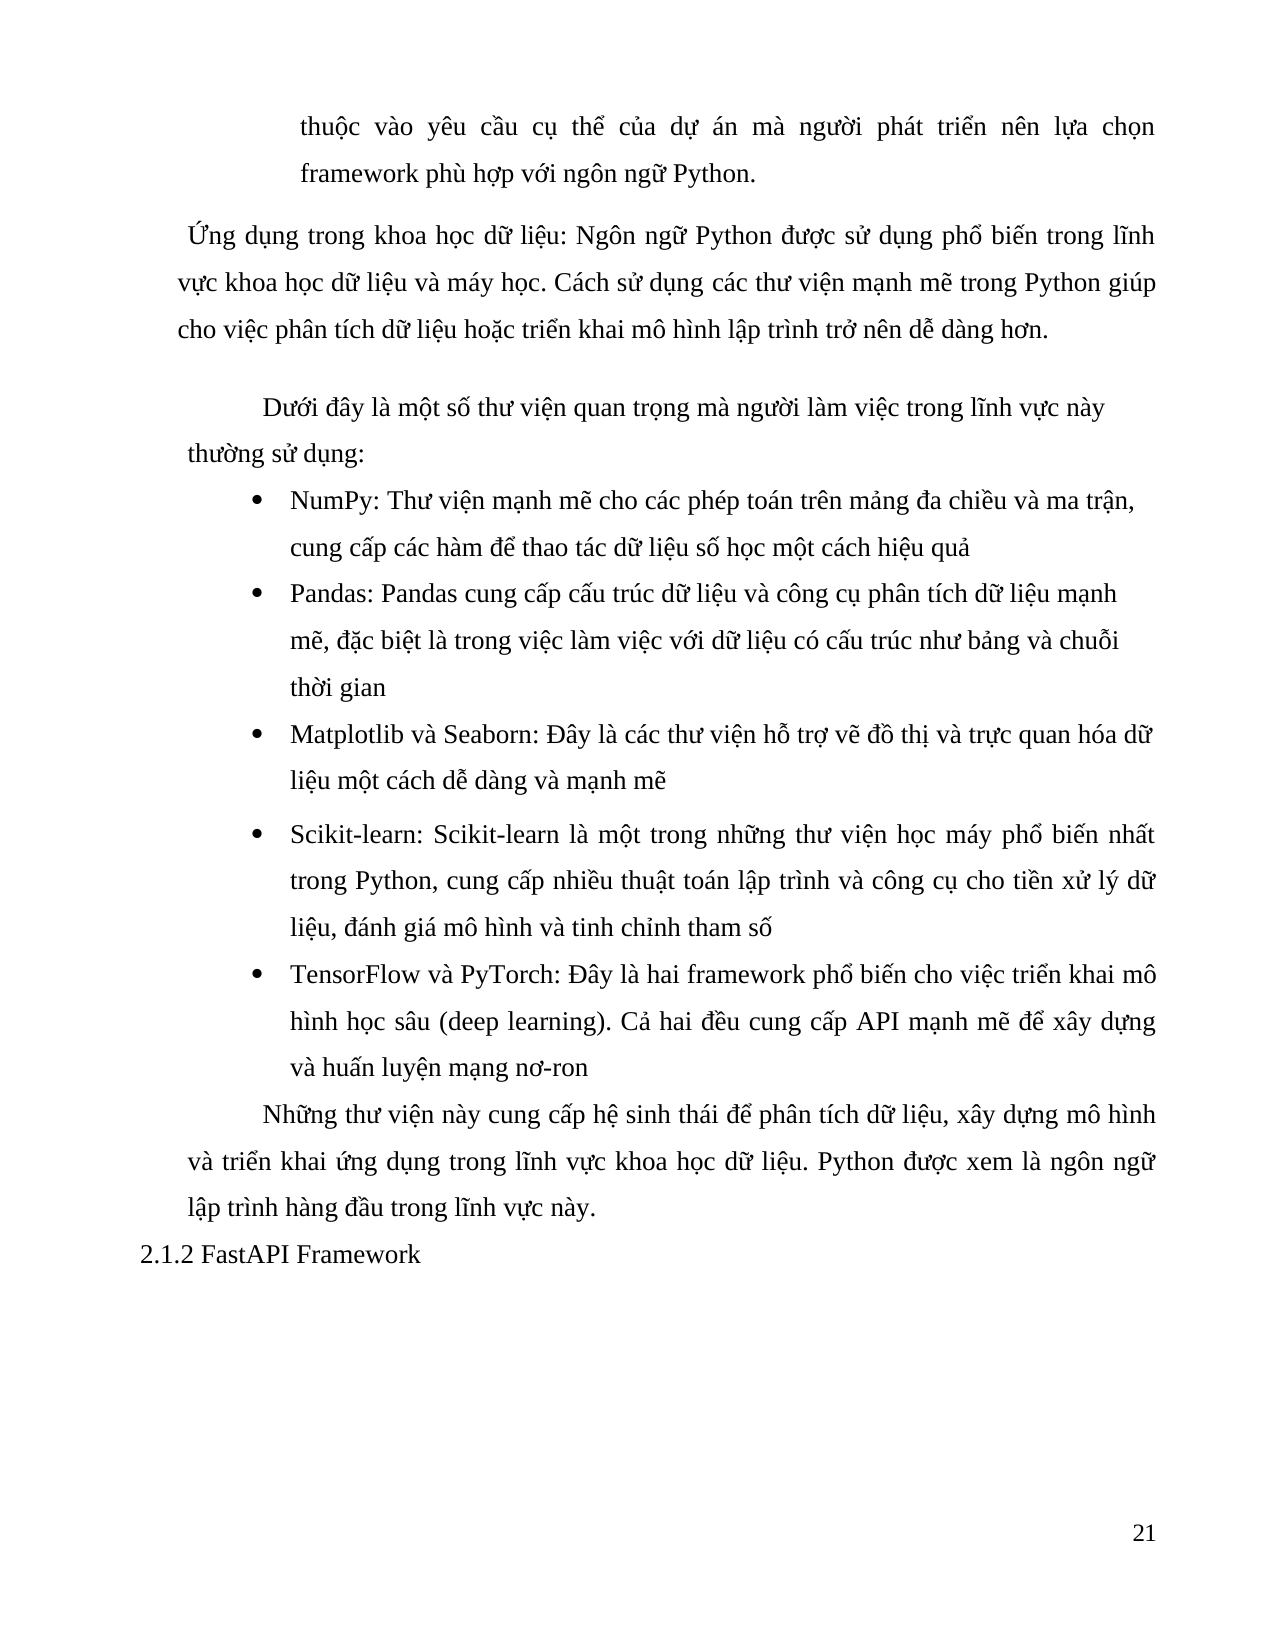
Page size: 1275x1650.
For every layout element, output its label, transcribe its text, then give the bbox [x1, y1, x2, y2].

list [262, 110, 1157, 188]
list Pandas: Pandas cung cấp cấu trúc dữ liệu và công cụ phân tích dữ liệu mạnh mẽ, đặc biệt là trong việc làm việc với dữ liệu có cấu trúc như bảng và chuỗi thời gian [252, 578, 1157, 702]
text Những thư viện này cung cấp hệ sinh thái để phân tích dữ liệu, xây dựng mô hình và triển khai ứng dụng trong lĩnh vực khoa học dữ liệu. Python được xem là ngôn ngữ lập trình hàng đầu trong lĩnh vực này. [187, 1098, 1156, 1223]
list NumPy: Thư viện mạnh mẽ cho các phép toán trên mảng đa chiều và ma trận, cung cấp các hàm để thao tác dữ liệu số học một cách hiệu quả [252, 484, 1157, 562]
list Scikit-learn: Scikit-learn là một trong những thư viện học máy phổ biến nhất trong Python, cung cấp nhiều thuật toán lập trình và công cụ cho tiền xử lý dữ liệu, đánh giá mô hình và tinh chỉnh tham số [252, 818, 1157, 942]
text Ứng dụng trong khoa học dữ liệu: Ngôn ngữ Python được sử dụng phổ biến trong lĩnh vực khoa học dữ liệu và máy học. Cách sử dụng các thư viện mạnh mẽ trong Python giúp cho việc phân tích dữ liệu hoặc triển khai mô hình lập trình trở nên dễ dàng hơn. [140, 219, 1157, 344]
text 2.1.2 FastAPI Framework [140, 1238, 1156, 1269]
list Matplotlib và Seaborn: Đây là các thư viện hỗ trợ vẽ đồ thị và trực quan hóa dữ liệu một cách dễ dàng và mạnh mẽ [252, 718, 1157, 795]
text Dưới đây là một số thư viện quan trọng mà người làm việc trong lĩnh vực này thường sử dụng: [187, 391, 1162, 468]
list TensorFlow và PyTorch: Đây là hai framework phổ biến cho việc triển khai mô hình học sâu (deep learning). Cả hai đều cung cấp API mạnh mẽ để xây dựng và huấn luyện mạng nơ-ron [252, 958, 1157, 1082]
